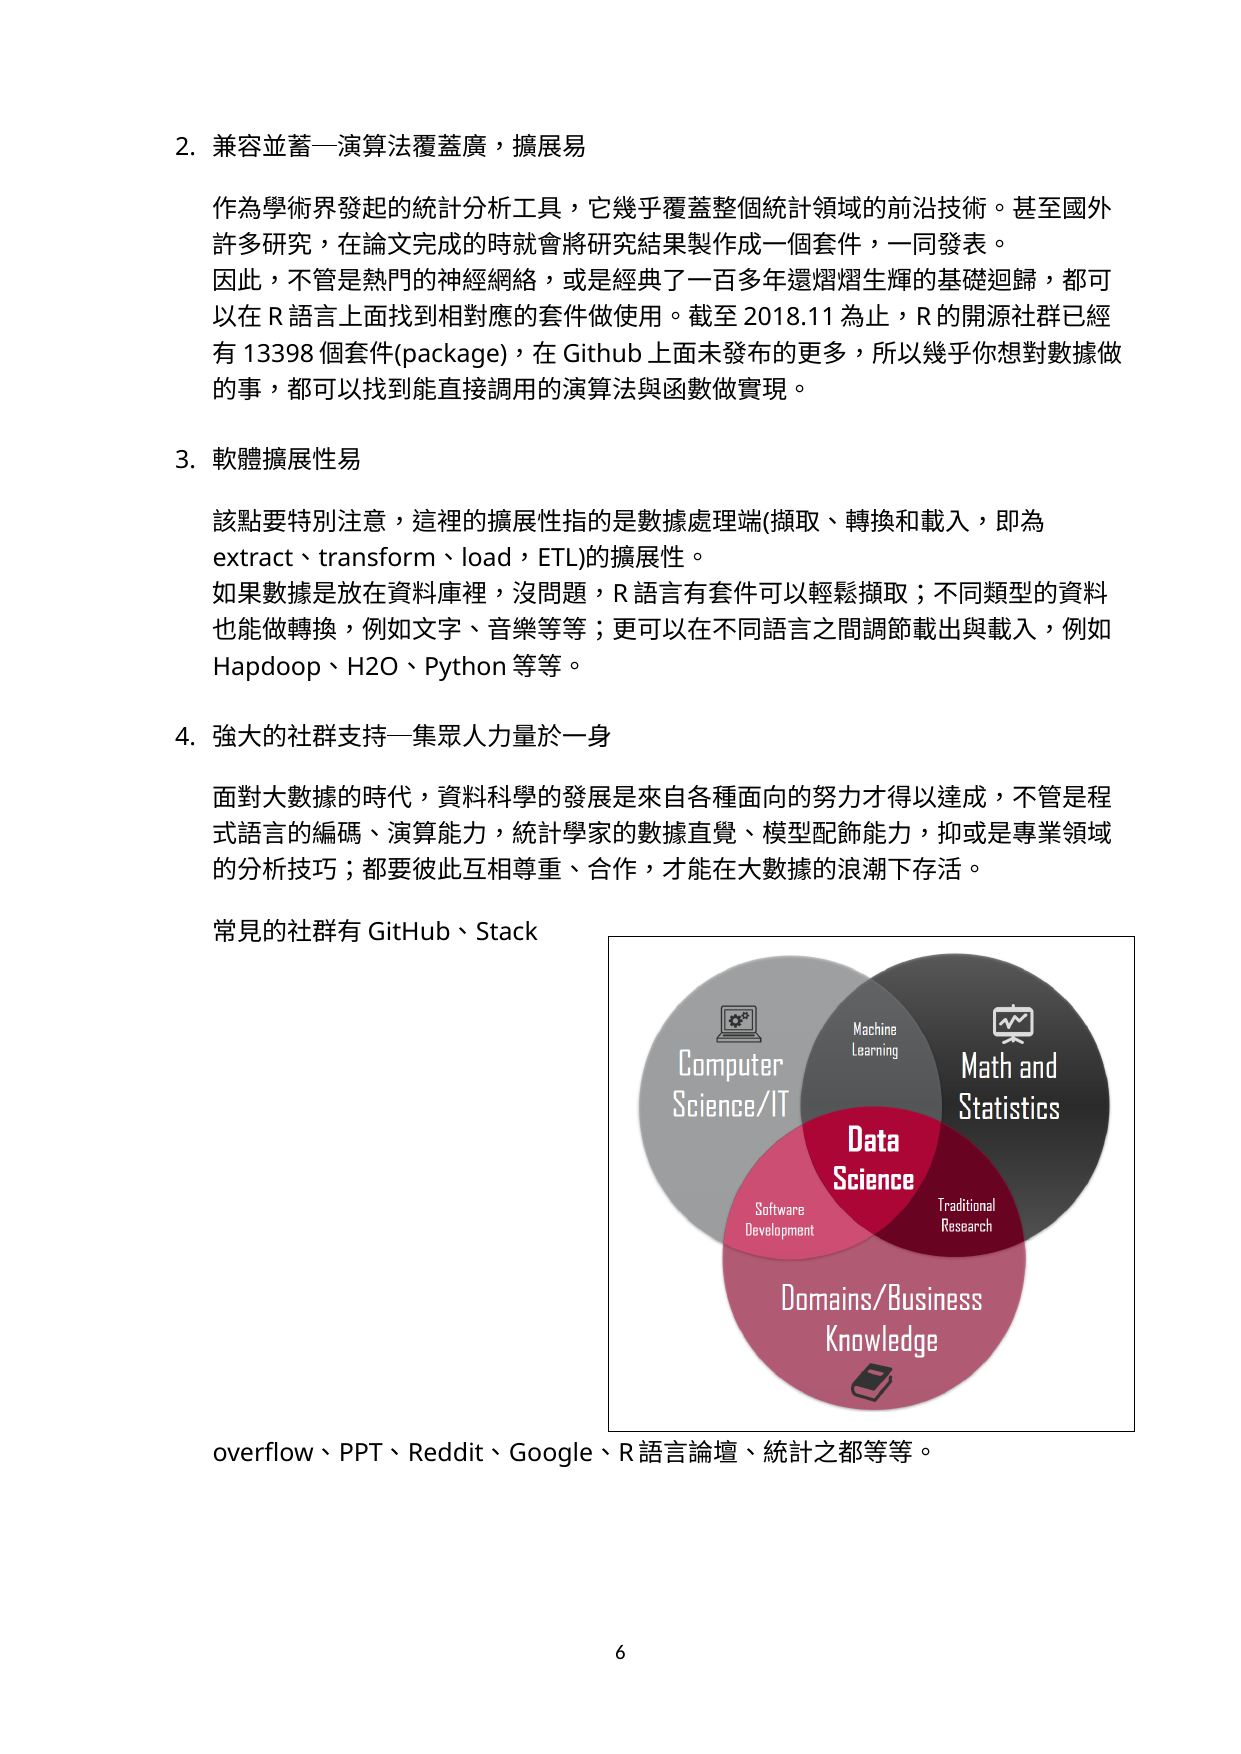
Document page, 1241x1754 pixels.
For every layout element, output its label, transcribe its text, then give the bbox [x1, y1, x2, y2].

list 軟體擴展性易 [175, 440, 1128, 476]
list 該點要特別注意，這裡的擴展性指的是數據處理端(擷取、轉換和載入，即為extract、transform、load，ETL)的擴展性。 [212, 501, 1128, 573]
list 作為學術界發起的統計分析工具，它幾乎覆蓋整個統計領域的前沿技術。甚至國外許多研究，在論文完成的時就會將研究結果製作成一個套件，一同發表。 [212, 188, 1128, 261]
picture [618, 950, 1127, 1412]
list 因此，不管是熱門的神經網絡，或是經典了一百多年還熠熠生輝的基礎迴歸，都可以在R語言上面找到相對應的套件做使用。截至2018.11為止，R的開源社群已經有13398個套件(package)，在Github上面未發布的更多，所以幾乎你想對數據做的事，都可以找到能直接調用的演算法與函數做實現。 [212, 261, 1128, 406]
list 兼容並蓄─演算法覆蓋廣，擴展易 [175, 127, 1128, 163]
list 強大的社群支持─集眾人力量於一身 [175, 716, 1128, 752]
list 如果數據是放在資料庫裡，沒問題，R語言有套件可以輕鬆擷取；不同類型的資料也能做轉換，例如文字、音樂等等；更可以在不同語言之間調節載出與載入，例如Hapdoop、H2O、Python等等。 [212, 573, 1128, 682]
list 面對大數據的時代，資料科學的發展是來自各種面向的努力才得以達成，不管是程式語言的編碼、演算能力，統計學家的數據直覺、模型配飾能力，抑或是專業領域的分析技巧；都要彼此互相尊重、合作，才能在大數據的浪潮下存活。 [212, 777, 1128, 886]
